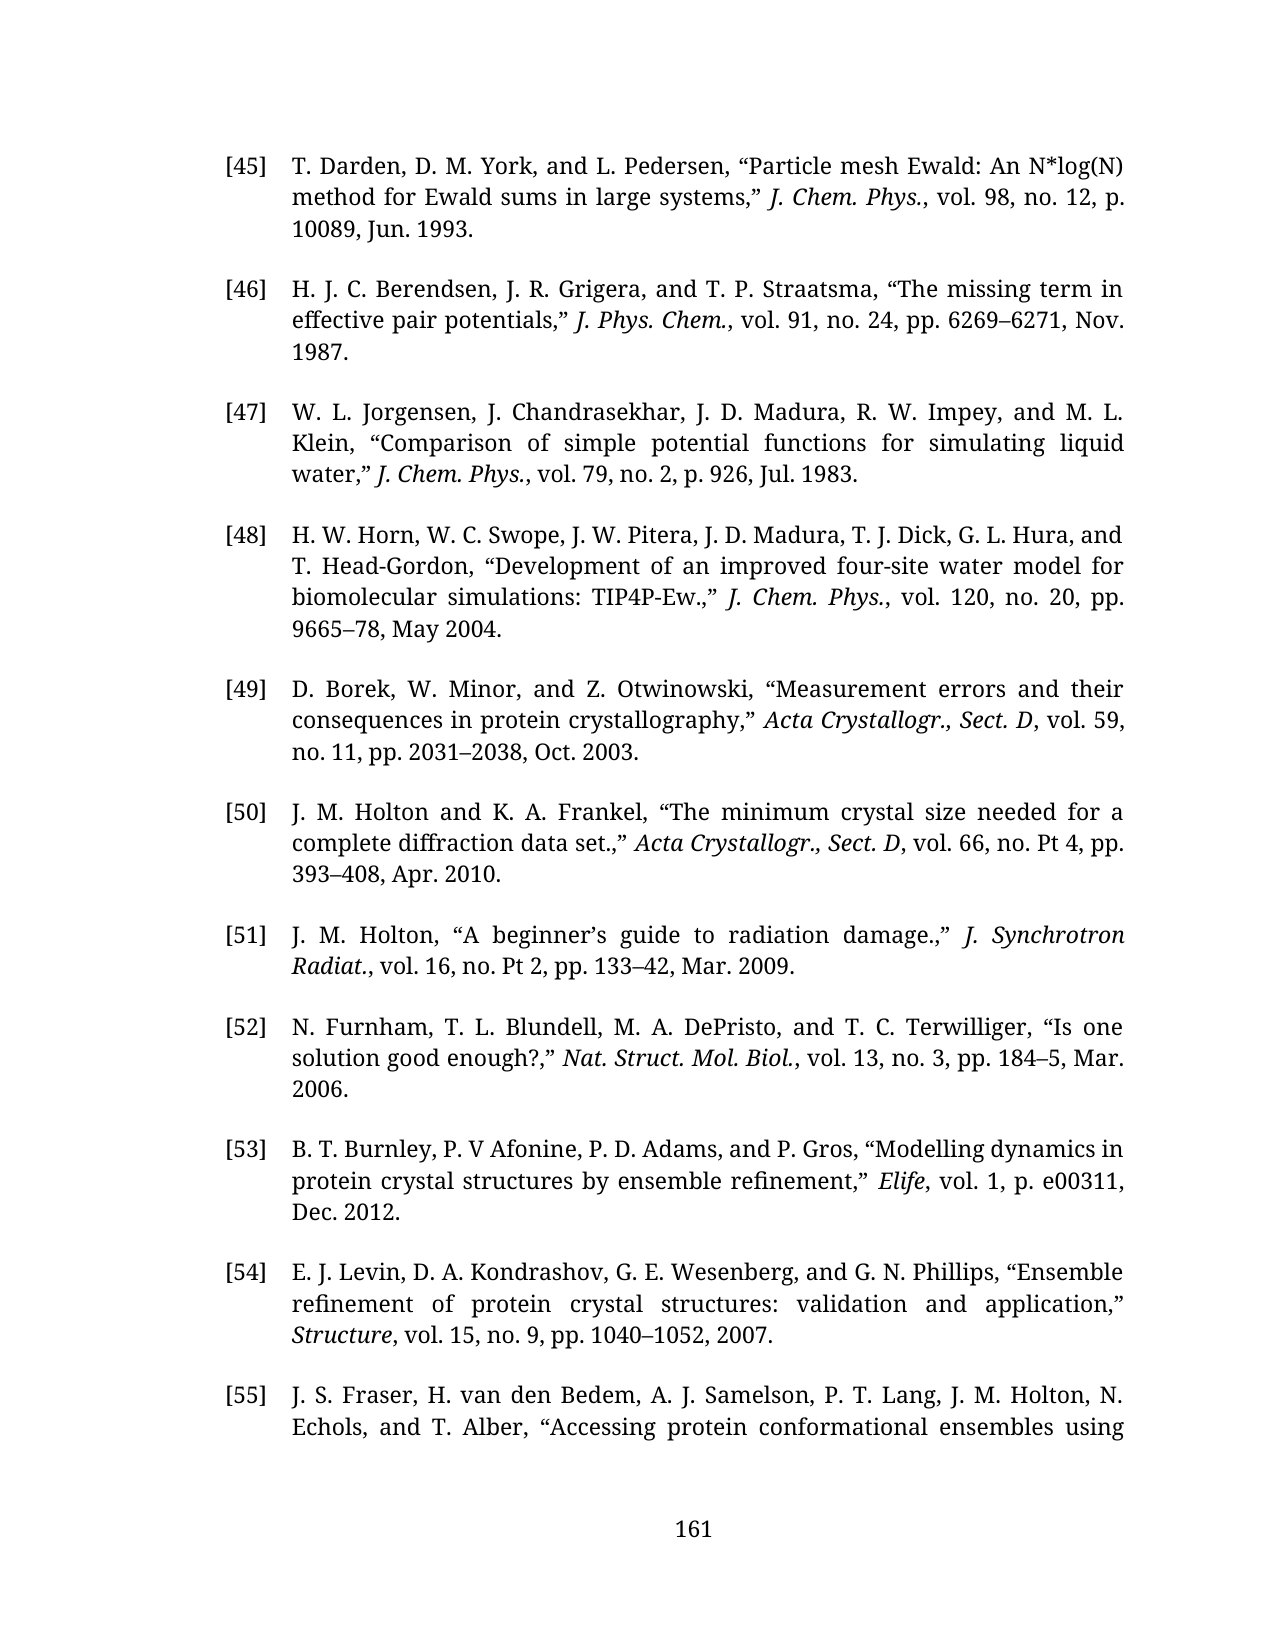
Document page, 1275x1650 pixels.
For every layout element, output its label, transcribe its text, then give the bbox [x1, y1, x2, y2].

text [54] E. J. Levin, D. A. Kondrashov, G. E. Wesenberg, and G. N. Phillips, “Ensemble refinement of protein crystal structures: validation and application,” Structure, vol. 15, no. 9, pp. 1040–1052, 2007. [225, 1256, 1125, 1350]
text [46] H. J. C. Berendsen, J. R. Grigera, and T. P. Straatsma, “The missing term in effective pair potentials,” J. Phys. Chem., vol. 91, no. 24, pp. 6269–6271, Nov. 1987. [225, 273, 1125, 367]
text [45] T. Darden, D. M. York, and L. Pedersen, “Particle mesh Ewald: An N*log(N) method for Ewald sums in large systems,” J. Chem. Phys., vol. 98, no. 12, p. 10089, Jun. 1993. [225, 150, 1125, 244]
text [49] D. Borek, W. Minor, and Z. Otwinowski, “Measurement errors and their consequences in protein crystallography,” Acta Crystallogr., Sect. D, vol. 59, no. 11, pp. 2031–2038, Oct. 2003. [225, 673, 1125, 767]
text [50] J. M. Holton and K. A. Frankel, “The minimum crystal size needed for a complete diffraction data set.,” Acta Crystallogr., Sect. D, vol. 66, no. Pt 4, pp. 393–408, Apr. 2010. [225, 796, 1125, 889]
text [53] B. T. Burnley, P. V Afonine, P. D. Adams, and P. Gros, “Modelling dynamics in protein crystal structures by ensemble refinement,” Elife, vol. 1, p. e00311, Dec. 2012. [225, 1133, 1125, 1227]
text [225, 1379, 1125, 1442]
text [51] J. M. Holton, “A beginner’s guide to radiation damage.,” J. Synchrotron Radiat., vol. 16, no. Pt 2, pp. 133–42, Mar. 2009. [225, 919, 1125, 981]
text [47] W. L. Jorgensen, J. Chandrasekhar, J. D. Madura, R. W. Impey, and M. L. Klein, “Comparison of simple potential functions for simulating liquid water,” J. Chem. Phys., vol. 79, no. 2, p. 926, Jul. 1983. [225, 396, 1125, 489]
text [52] N. Furnham, T. L. Blundell, M. A. DePristo, and T. C. Terwilliger, “Is one solution good enough?,” Nat. Struct. Mol. Biol., vol. 13, no. 3, pp. 184–5, Mar. 2006. [225, 1010, 1125, 1104]
text [48] H. W. Horn, W. C. Swope, J. W. Pitera, J. D. Madura, T. J. Dick, G. L. Hura, and T. Head-Gordon, “Development of an improved four-site water model for biomolecular simulations: TIP4P-Ew.,” J. Chem. Phys., vol. 120, no. 20, pp. 9665–78, May 2004. [225, 519, 1125, 644]
